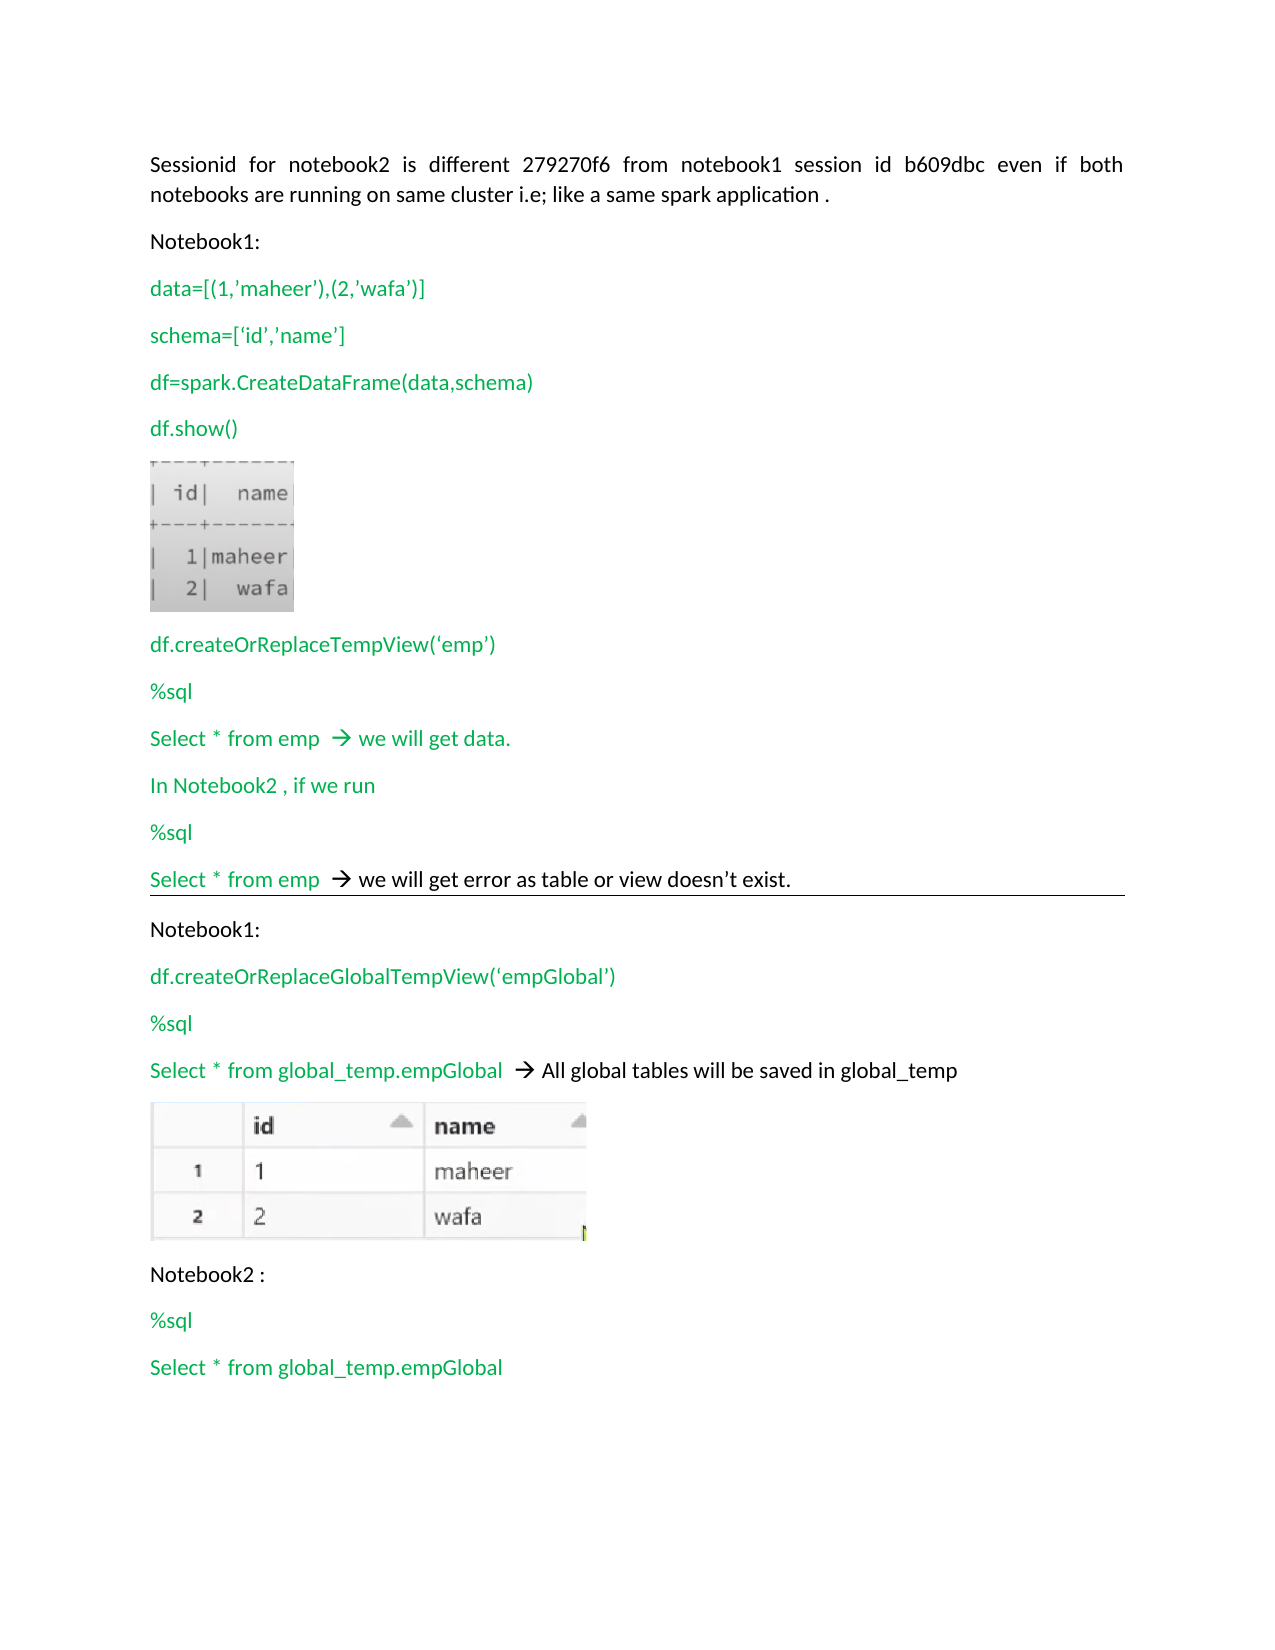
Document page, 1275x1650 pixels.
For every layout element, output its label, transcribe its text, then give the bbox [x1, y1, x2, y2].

text Select * from global_temp.empGlobal All global tables will be saved in global_temp [150, 1056, 1125, 1084]
text df.createOrReplaceGlobalTempView(‘empGlobal’) [150, 962, 1125, 990]
text df.show() [150, 414, 1125, 443]
text df=spark.CreateDataFrame(data,schema) [150, 368, 1125, 396]
picture [150, 1102, 587, 1241]
text %sql [150, 818, 1125, 846]
text %sql [150, 677, 1125, 705]
text Sessionid for notebook2 is different 279270f6 from notebook1 session id b609dbc even if both notebooks are running on same cluster i.e; like a same spark application . [150, 150, 1125, 208]
text %sql [150, 1307, 1125, 1334]
text df.createOrReplaceTempView(‘emp’) [150, 630, 1125, 658]
text In Notebook2 , if we run [150, 771, 1125, 799]
text Notebook2 : [150, 1260, 1125, 1288]
picture [150, 461, 294, 612]
text schema=[‘id’,’name’] [150, 321, 1125, 349]
text data=[(1,’maheer’),(2,’wafa’)] [150, 274, 1125, 302]
text Notebook1: [150, 915, 1125, 943]
text %sql [150, 1009, 1125, 1037]
text Select * from emp we will get error as table or view doesn’t exist. [150, 865, 1125, 895]
text Notebook1: [150, 227, 1125, 255]
text Select * from global_temp.empGlobal [150, 1353, 1125, 1381]
text Select * from emp we will get data. [150, 724, 1125, 752]
